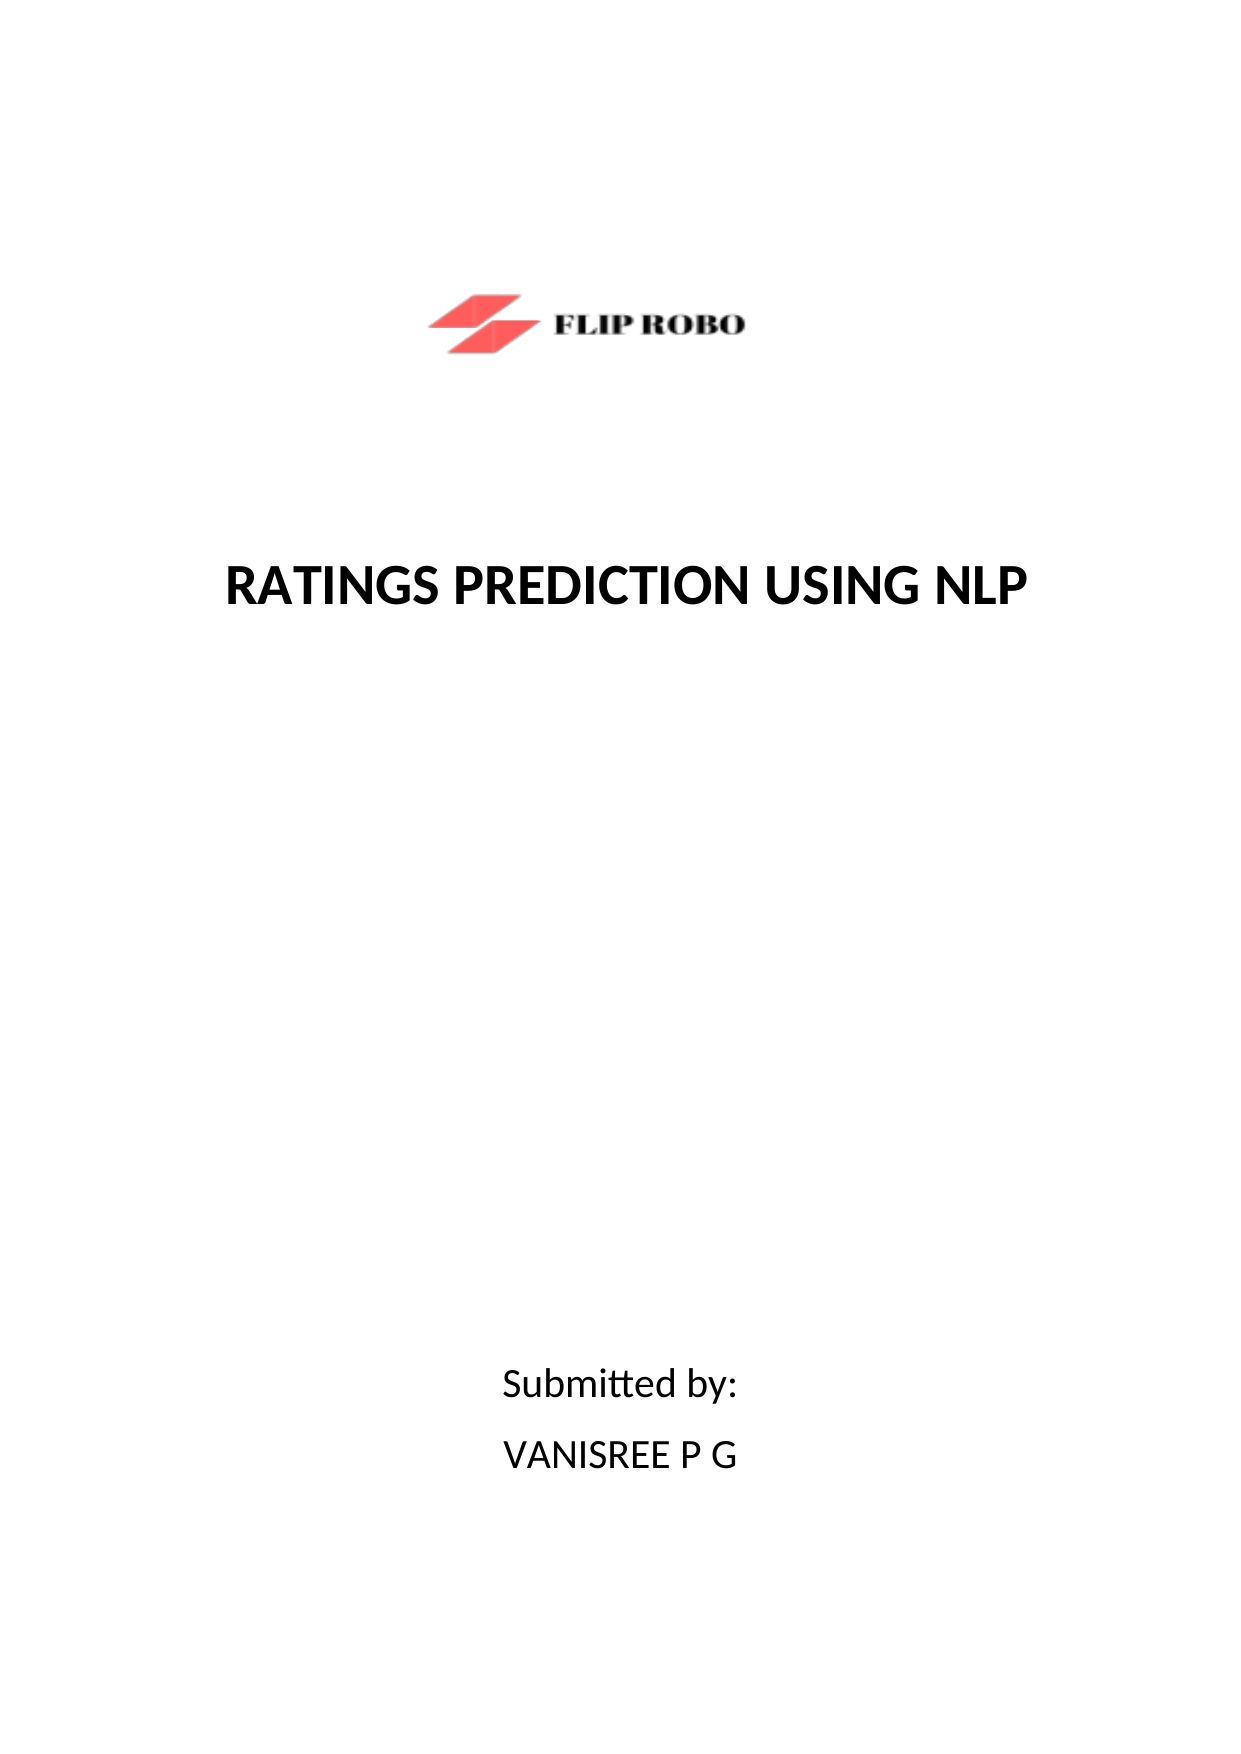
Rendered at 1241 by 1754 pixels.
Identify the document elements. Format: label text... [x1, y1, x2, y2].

text RATINGS PREDICTION USING NLP [150, 548, 1090, 619]
text Submitted by: [150, 1357, 1090, 1408]
picture [379, 150, 861, 500]
text VANISREE P G [150, 1428, 1090, 1479]
